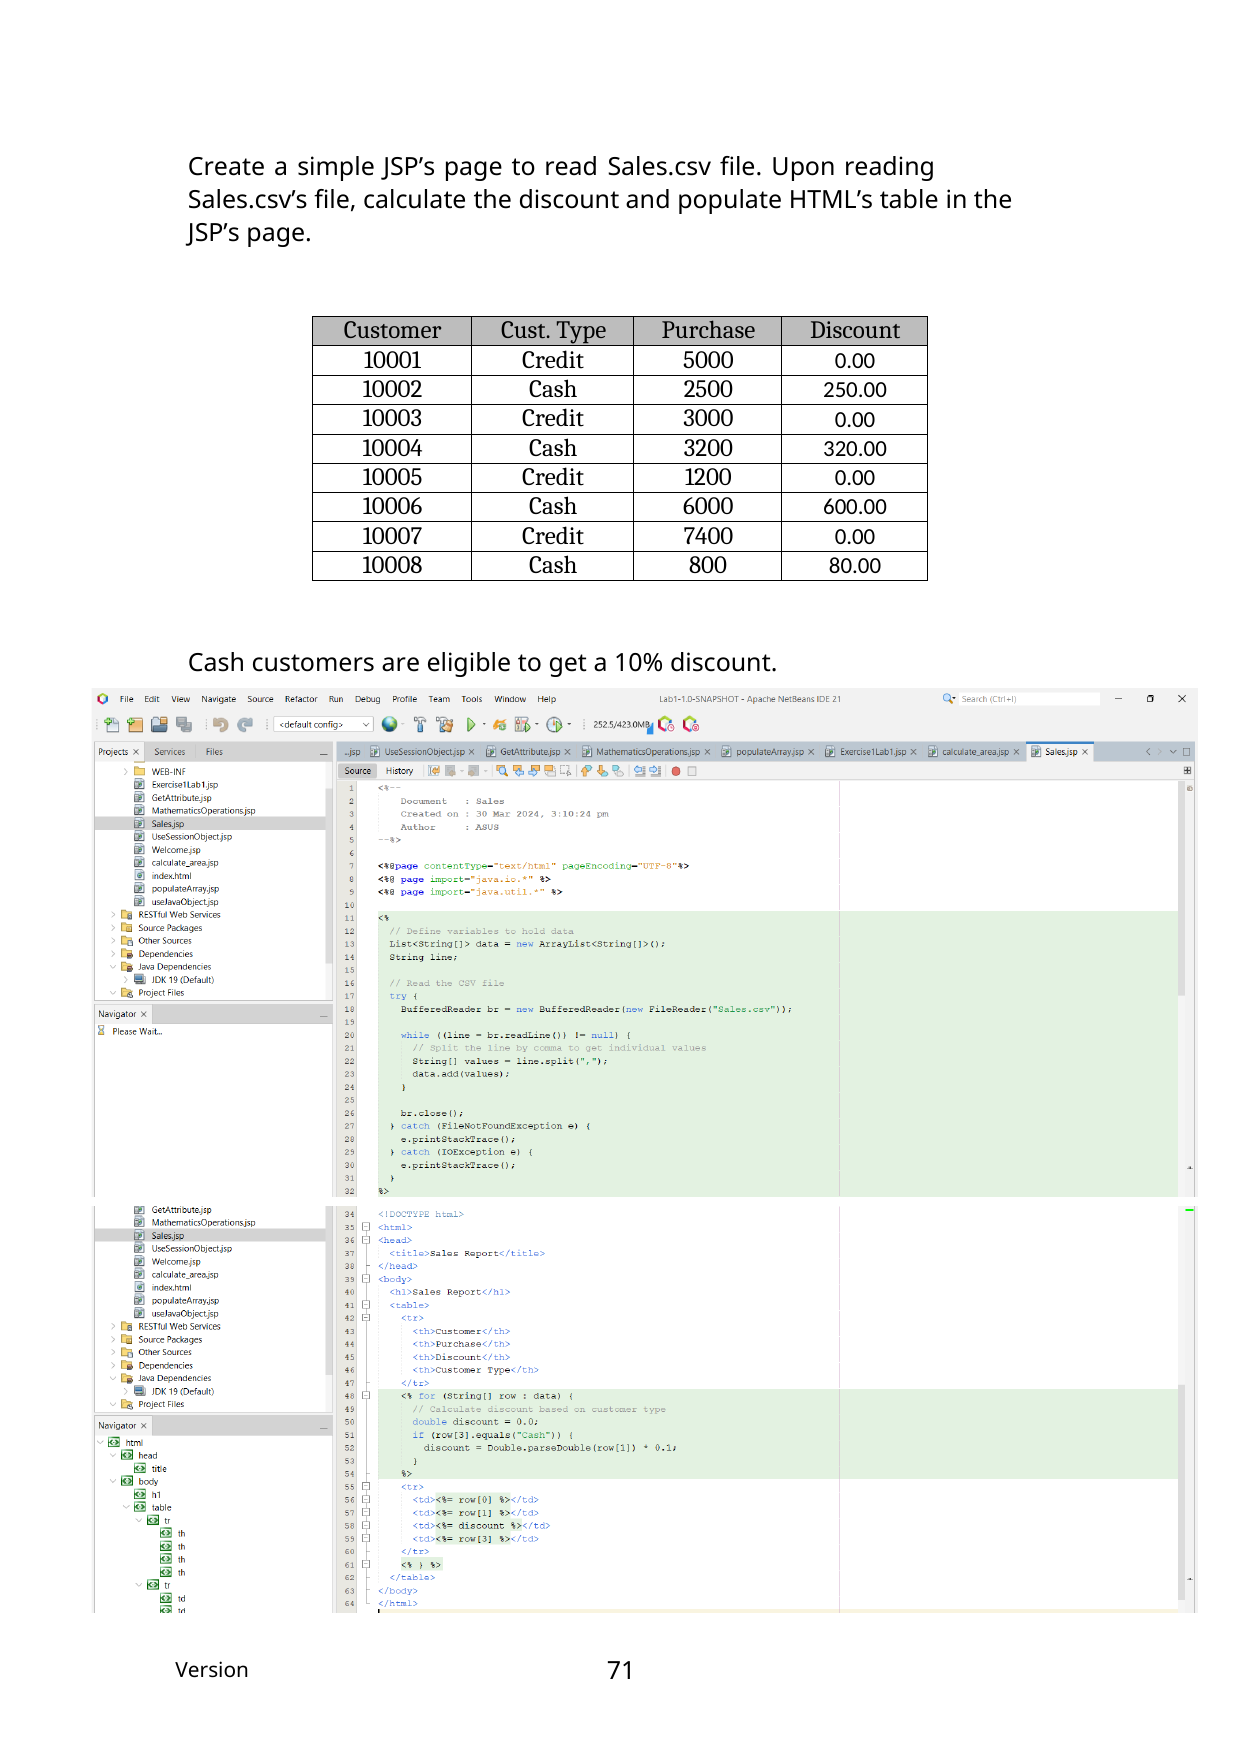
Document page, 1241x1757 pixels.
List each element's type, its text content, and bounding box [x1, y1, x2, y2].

table_cell Credit [472, 464, 633, 492]
table_cell 10001 [313, 346, 471, 374]
text Create a simple JSP’s page to read Sales.csv file. Upon reading Sales.csv’s file, calculate the discount and populate HTML’s table in the JSP’s page. [188, 149, 1059, 249]
table_header Customer [313, 317, 471, 345]
table_cell Cash [472, 435, 633, 463]
table_cell 600.00 [782, 493, 927, 521]
table_cell 10008 [313, 552, 471, 580]
table_cell 0.00 [782, 346, 927, 374]
table_cell 10006 [313, 493, 471, 521]
table_cell 0.00 [782, 464, 927, 492]
table_cell 5000 [634, 346, 781, 374]
table_header Purchase [634, 317, 781, 345]
table_cell 7400 [634, 522, 781, 551]
table_cell Cash [472, 552, 633, 580]
table_cell 3000 [634, 405, 781, 433]
table_cell 10003 [313, 405, 471, 433]
table_cell 10005 [313, 464, 471, 492]
table_cell 10004 [313, 435, 471, 463]
table_cell 10002 [313, 376, 471, 404]
table_cell 0.00 [782, 405, 927, 433]
table_header Cust. Type [472, 317, 633, 345]
table_cell 320.00 [782, 435, 927, 463]
table_header Discount [782, 317, 927, 345]
table_cell Credit [472, 405, 633, 433]
picture [91, 688, 1198, 1197]
table_cell 800 [634, 552, 781, 580]
table_cell Credit [472, 522, 633, 551]
table_cell Credit [472, 346, 633, 374]
table_cell 6000 [634, 493, 781, 521]
table_cell 80.00 [782, 552, 927, 580]
text Cash customers are eligible to get a 10% discount. [188, 644, 1198, 678]
table_cell 2500 [634, 376, 781, 404]
table_cell Cash [472, 376, 633, 404]
picture [91, 1206, 1198, 1613]
table_cell 250.00 [782, 376, 927, 404]
table_cell Cash [472, 493, 633, 521]
table_cell 1200 [634, 464, 781, 492]
table_cell 10007 [313, 522, 471, 551]
table_cell 3200 [634, 435, 781, 463]
table_cell 0.00 [782, 522, 927, 551]
